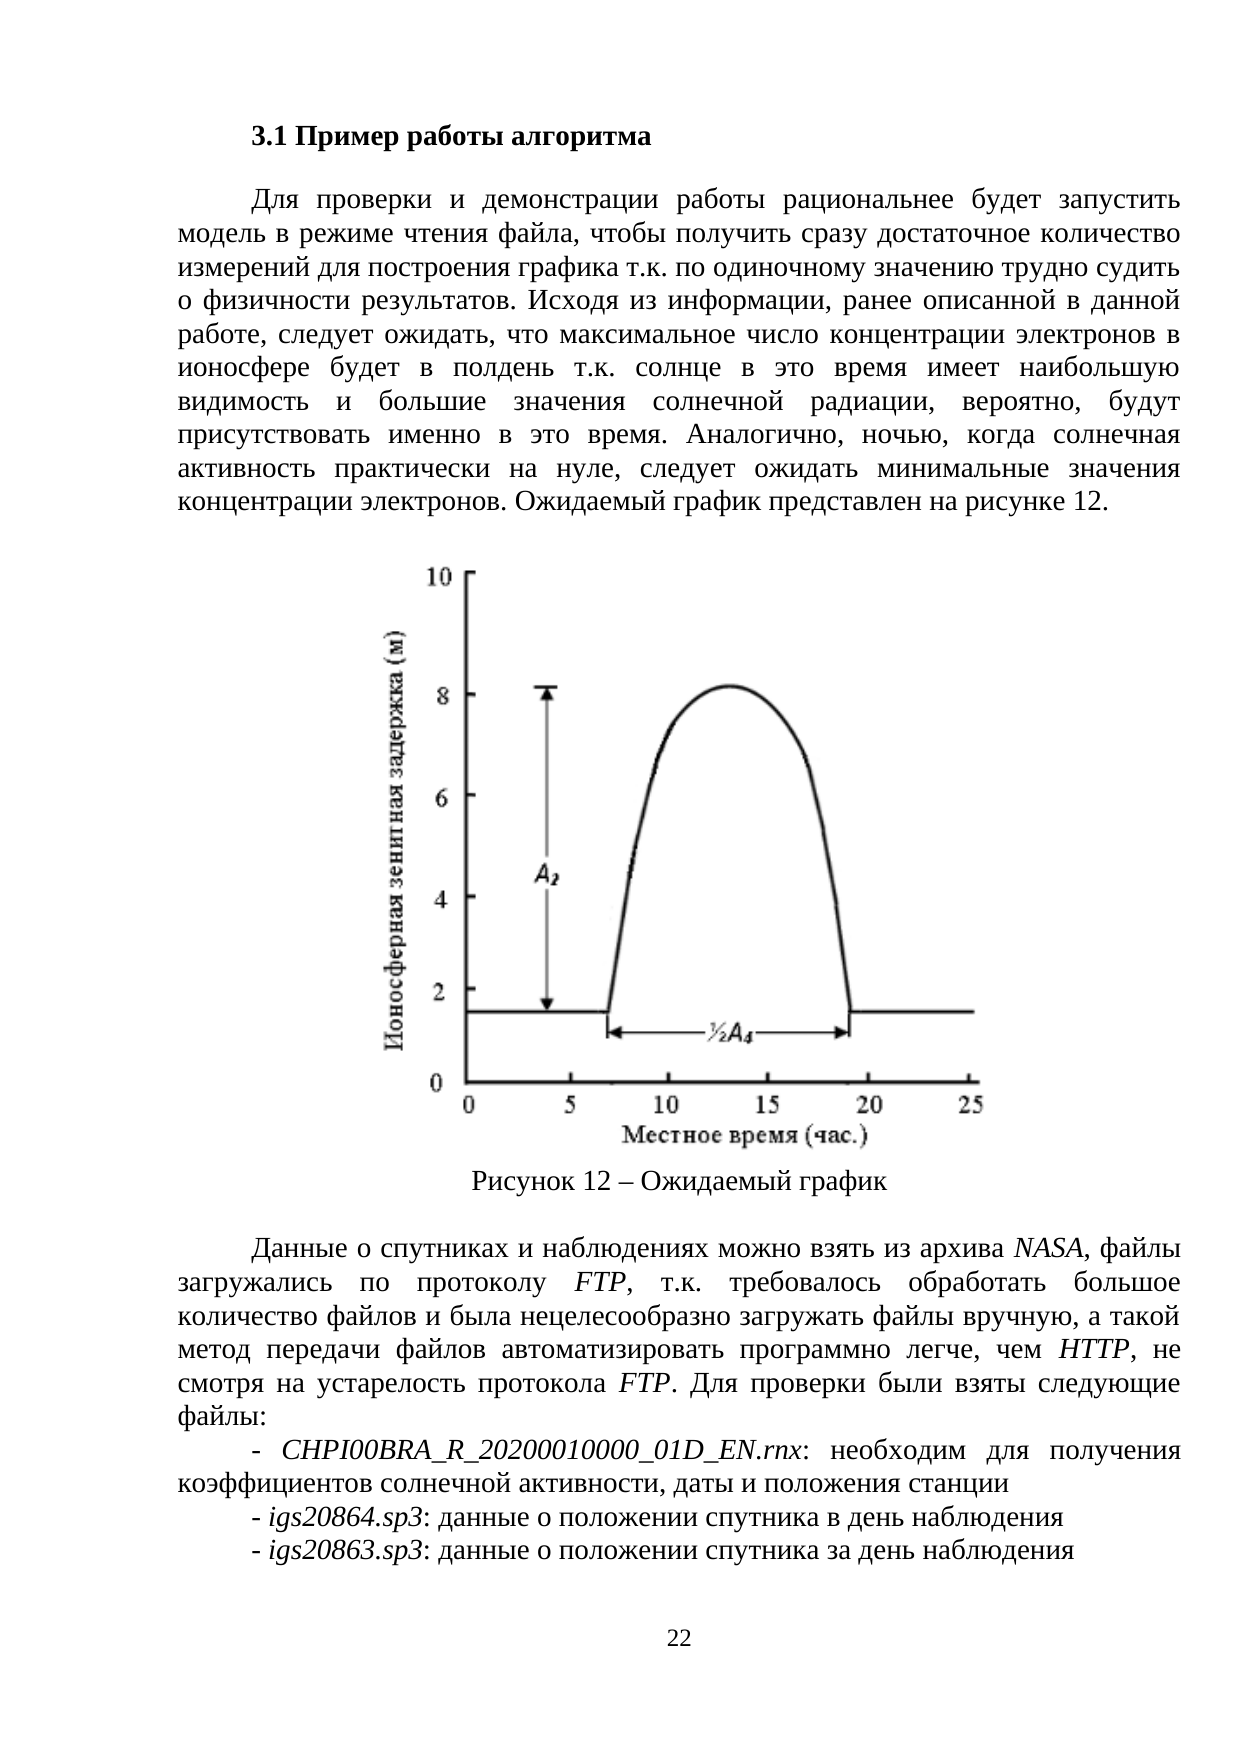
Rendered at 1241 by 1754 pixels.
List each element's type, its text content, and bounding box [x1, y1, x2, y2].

text Рисунок 12 – Ожидаемый график [177, 1163, 1181, 1197]
picture [356, 550, 1003, 1164]
text - igs20863.sp3: данные о положении спутника за день наблюдения [177, 1532, 1181, 1566]
text Для проверки и демонстрации работы рациональнее будет запустить модель в режиме чтения файла, чтобы получить сразу достаточное количество измерений для построения графика т.к. по одиночному значению трудно судить о физичности результатов. Исходя из информации, ранее описанной в данной работе, следует ожидать, что максимальное число концентрации электронов в ионосфере будет в полдень т.к. солнце в это время имеет наибольшую видимость и большие значения солнечной радиации, вероятно, будут присутствовать именно в это время. Аналогично, ночью, когда солнечная активность практически на нуле, следует ожидать минимальные значения концентрации электронов. Ожидаемый график представлен на рисунке 12. [177, 182, 1181, 517]
text - igs20864.sp3: данные о положении спутника в день наблюдения [177, 1499, 1181, 1532]
text - CHPI00BRA_R_20200010000_01D_EN.rnx: необходим для получения коэффициентов солнечной активности, даты и положения станции [177, 1432, 1181, 1499]
text Данные о спутниках и наблюдениях можно взять из архива NASA, файлы загружались по протоколу FTP, т.к. требовалось обработать большое количество файлов и была нецелесообразно загружать файлы вручную, а такой метод передачи файлов автоматизировать программно легче, чем HTTP, не смотря на устарелость протокола FTP. Для проверки были взяты следующие файлы: [177, 1231, 1181, 1432]
subtitle 3.1 Пример работы алгоритма [177, 118, 1181, 152]
